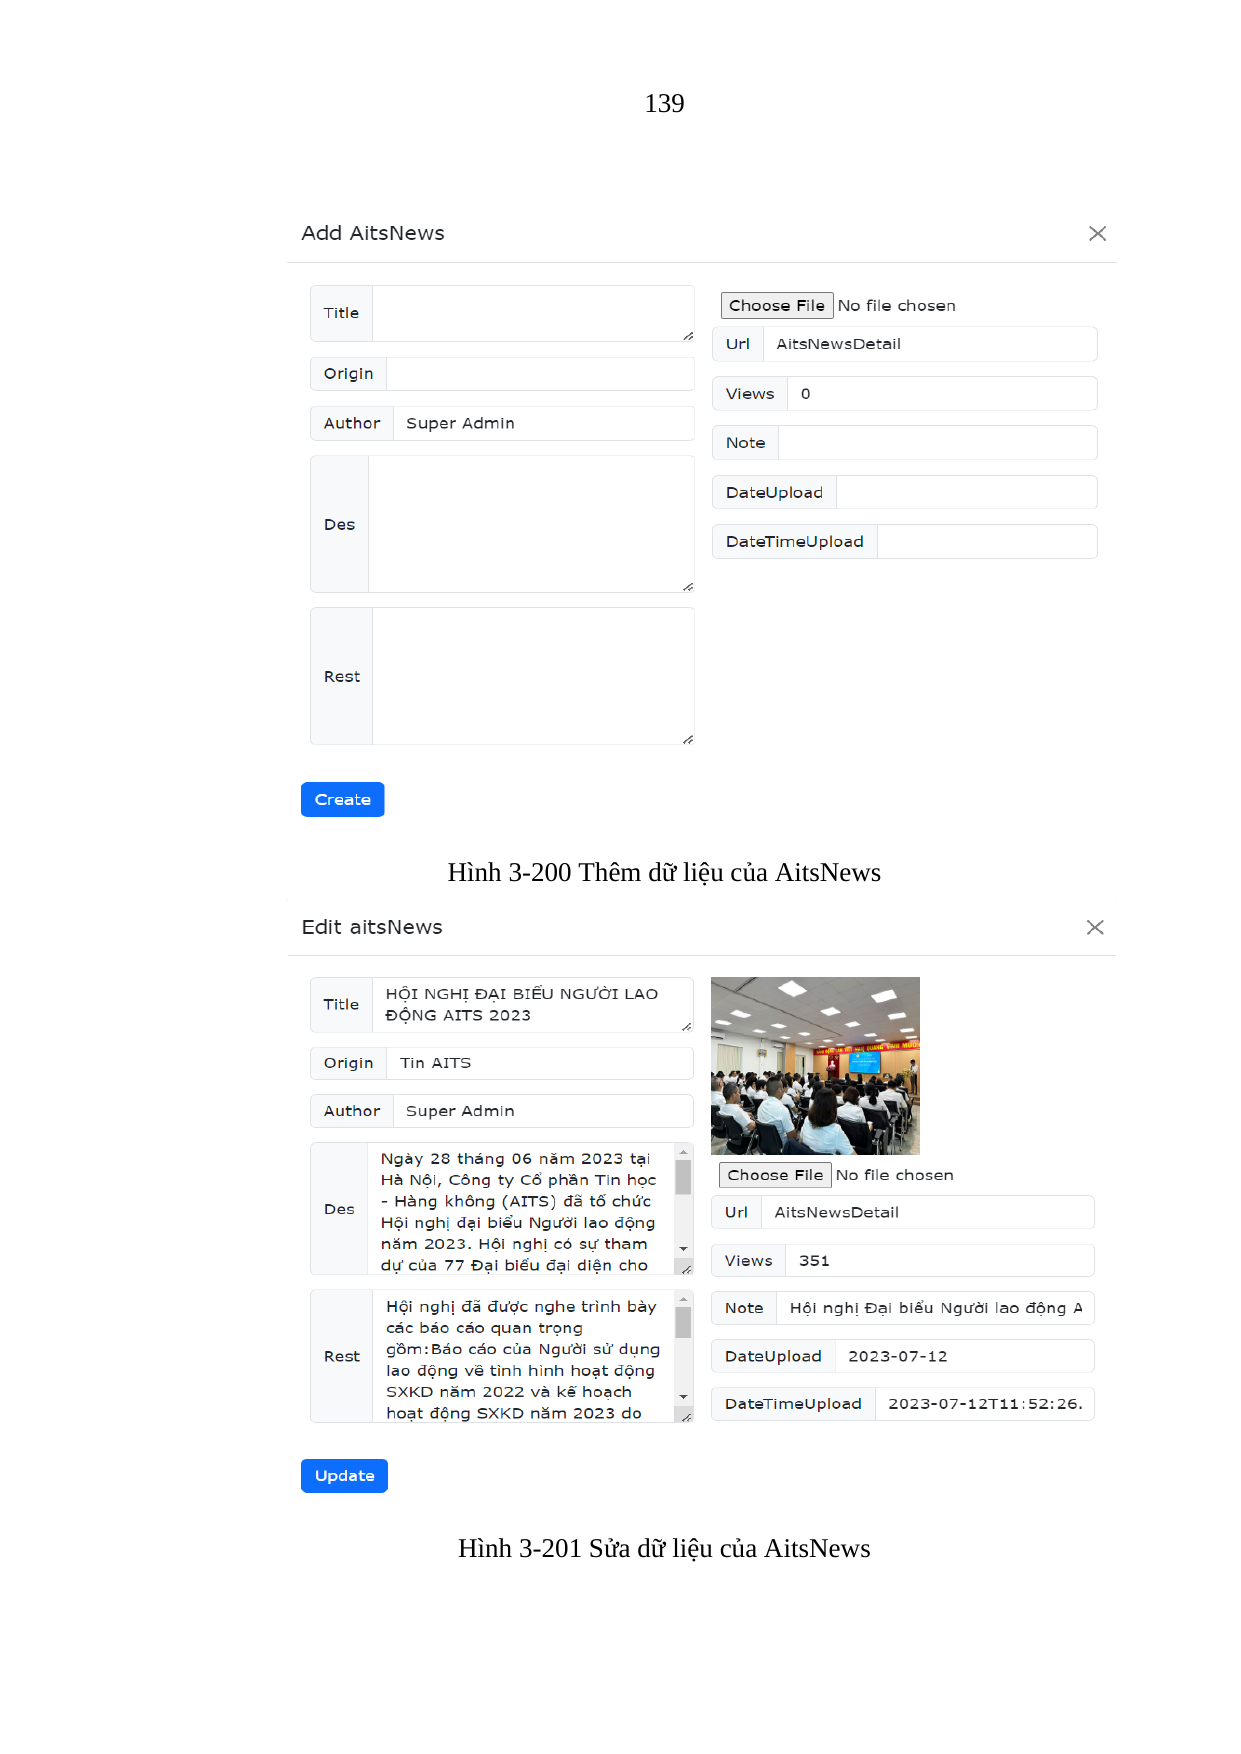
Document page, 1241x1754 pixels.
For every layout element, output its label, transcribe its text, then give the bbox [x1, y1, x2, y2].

picture [287, 900, 1117, 1505]
picture [286, 206, 1118, 829]
